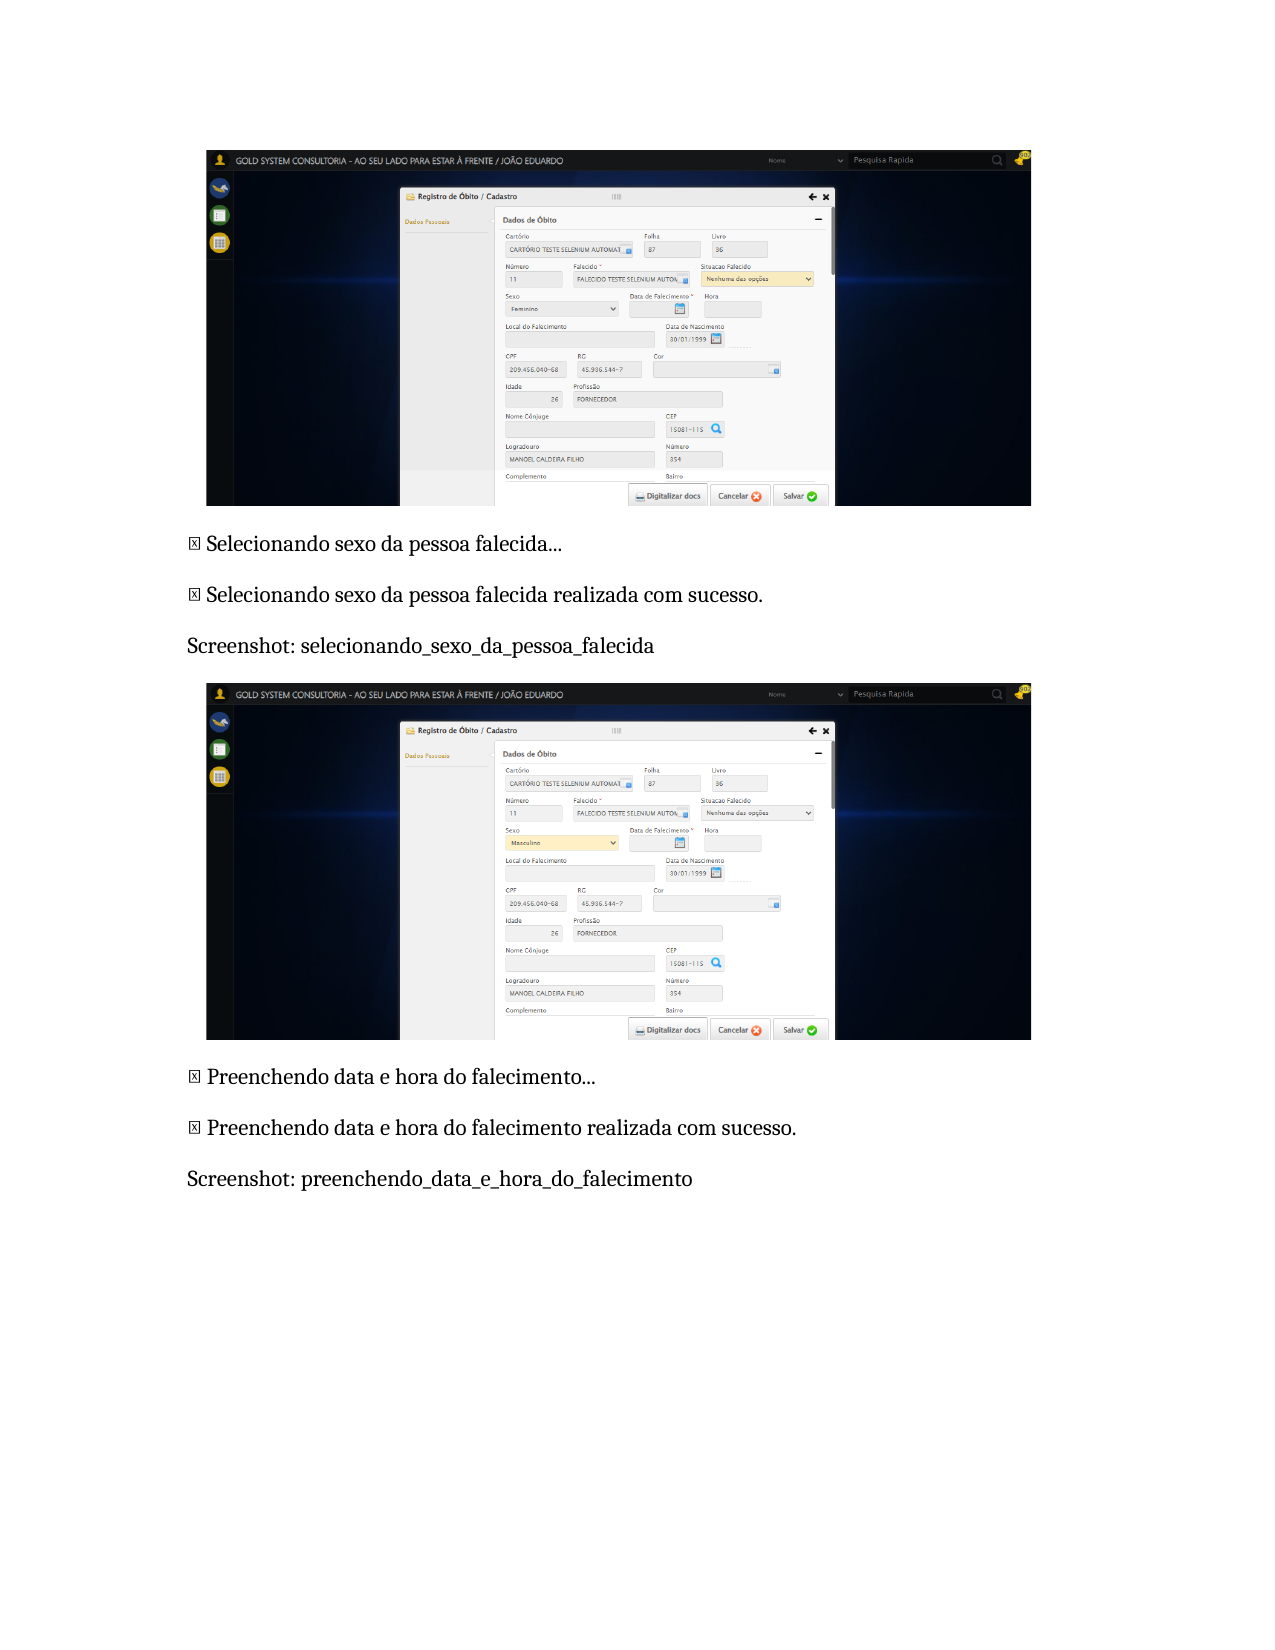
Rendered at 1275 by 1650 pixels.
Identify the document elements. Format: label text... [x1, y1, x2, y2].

picture [206, 150, 1032, 506]
text 🔄 Preenchendo data e hora do falecimento... [187, 1064, 1087, 1090]
text 🔄 Selecionando sexo da pessoa falecida... [187, 530, 1087, 557]
text Screenshot: preenchendo_data_e_hora_do_falecimento [187, 1166, 1087, 1192]
picture [206, 683, 1032, 1040]
text Screenshot: selecionando_sexo_da_pessoa_falecida [187, 632, 1087, 659]
text ✅ Selecionando sexo da pessoa falecida realizada com sucesso. [187, 581, 1087, 608]
text ✅ Preenchendo data e hora do falecimento realizada com sucesso. [187, 1115, 1087, 1141]
